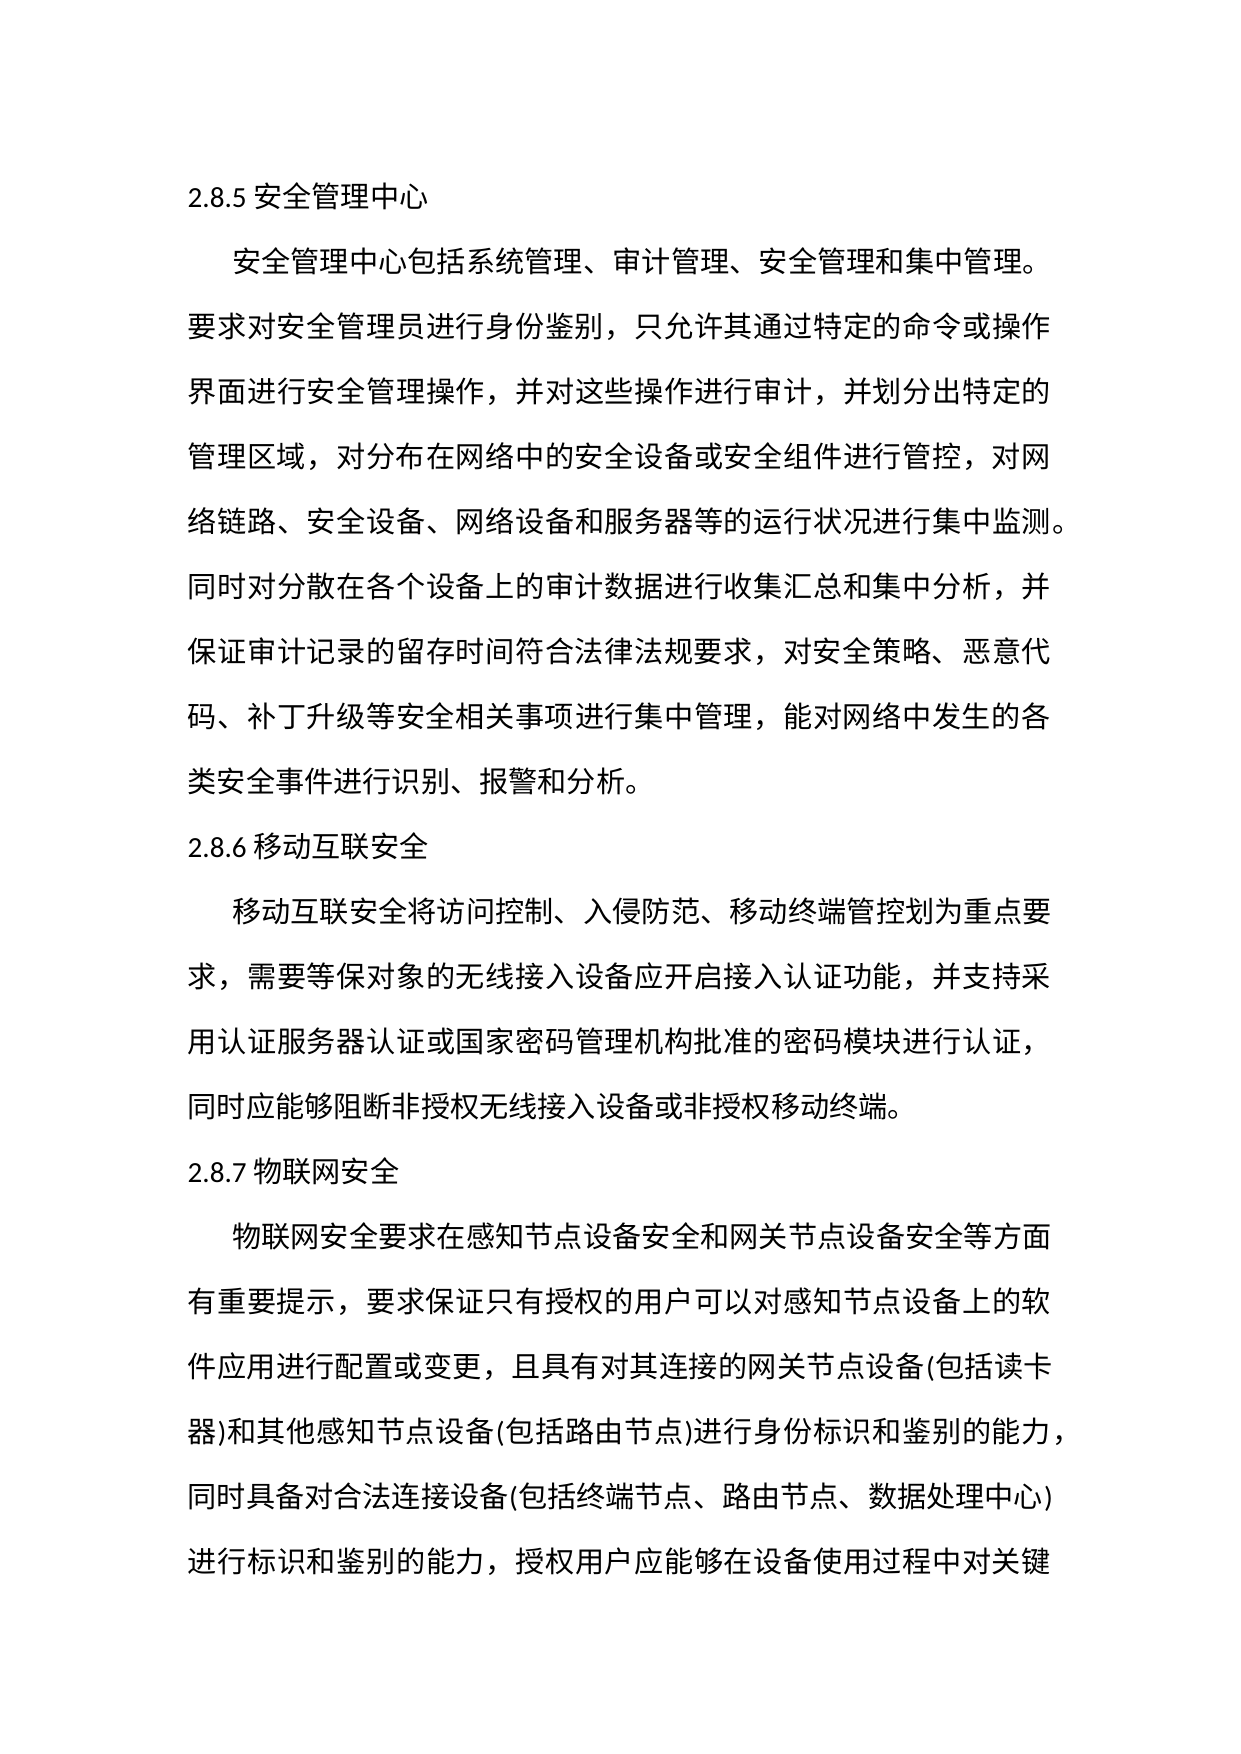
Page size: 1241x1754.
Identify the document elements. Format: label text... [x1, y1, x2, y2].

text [187, 1202, 1053, 1592]
text 2.8.6 移动互联安全 [187, 812, 1053, 877]
text 移动互联安全将访问控制、入侵防范、移动终端管控划为重点要求，需要等保对象的无线接入设备应开启接入认证功能，并支持采用认证服务器认证或国家密码管理机构批准的密码模块进行认证，同时应能够阻断非授权无线接入设备或非授权移动终端。 [187, 877, 1053, 1137]
text 2.8.7 物联网安全 [187, 1137, 1053, 1202]
text 2.8.5 安全管理中心 [187, 162, 1053, 227]
text 安全管理中心包括系统管理、审计管理、安全管理和集中管理。要求对安全管理员进行身份鉴别，只允许其通过特定的命令或操作界面进行安全管理操作，并对这些操作进行审计，并划分出特定的管理区域，对分布在网络中的安全设备或安全组件进行管控，对网络链路、安全设备、网络设备和服务器等的运行状况进行集中监测。同时对分散在各个设备上的审计数据进行收集汇总和集中分析，并保证审计记录的留存时间符合法律法规要求，对安全策略、恶意代码、补丁升级等安全相关事项进行集中管理，能对网络中发生的各类安全事件进行识别、报警和分析。 [187, 227, 1053, 812]
